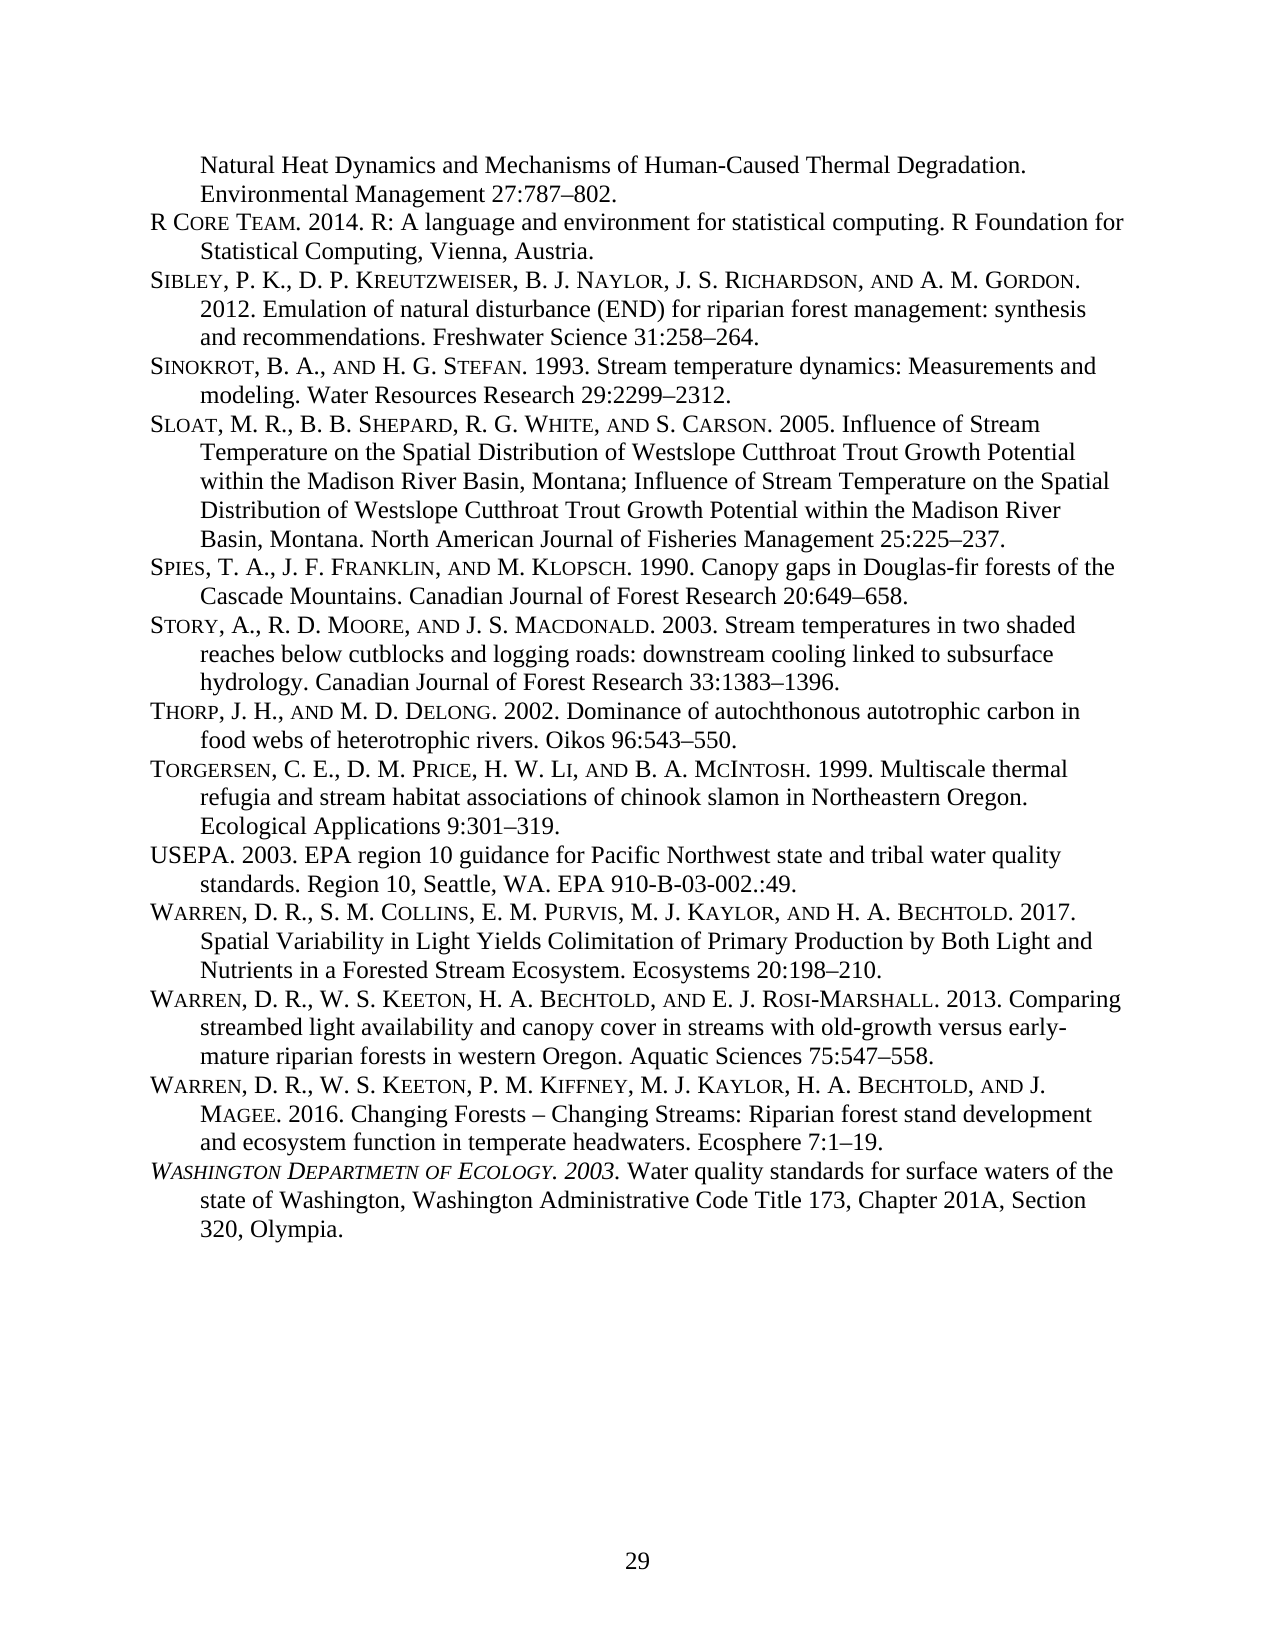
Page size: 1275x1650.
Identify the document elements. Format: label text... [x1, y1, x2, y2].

text Sibley, P. K., D. P. Kreutzweiser, B. J. Naylor, J. S. Richardson, and A. M. Gordon. 2012. Emulation of natural disturbance (END) for riparian forest management: synthesis and recommendations. Freshwater Science 31:258–264. [150, 265, 1125, 351]
text Torgersen, C. E., D. M. Price, H. W. Li, and B. A. McIntosh. 1999. Multiscale thermal refugia and stream habitat associations of chinook slamon in Northeastern Oregon. Ecological Applications 9:301–319. [150, 754, 1125, 840]
text Warren, D. R., S. M. Collins, E. M. Purvis, M. J. Kaylor, and H. A. Bechtold. 2017. Spatial Variability in Light Yields Colimitation of Primary Production by Both Light and Nutrients in a Forested Stream Ecosystem. Ecosystems 20:198–210. [150, 897, 1125, 984]
text Warren, D. R., W. S. Keeton, P. M. Kiffney, M. J. Kaylor, H. A. Bechtold, and J. Magee. 2016. Changing Forests – Changing Streams: Riparian forest stand development and ecosystem function in temperate headwaters. Ecosphere 7:1–19. [150, 1070, 1125, 1156]
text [150, 150, 1125, 207]
text Story, A., R. D. Moore, and J. S. Macdonald. 2003. Stream temperatures in two shaded reaches below cutblocks and logging roads: downstream cooling linked to subsurface hydrology. Canadian Journal of Forest Research 33:1383–1396. [150, 610, 1125, 696]
text Sinokrot, B. A., and H. G. Stefan. 1993. Stream temperature dynamics: Measurements and modeling. Water Resources Research 29:2299–2312. [150, 351, 1125, 409]
text USEPA. 2003. EPA region 10 guidance for Pacific Northwest state and tribal water quality standards. Region 10, Seattle, WA. EPA 910-B-03-002.:49. [150, 840, 1125, 897]
text Warren, D. R., W. S. Keeton, H. A. Bechtold, and E. J. Rosi-Marshall. 2013. Comparing streambed light availability and canopy cover in streams with old-growth versus early-mature riparian forests in western Oregon. Aquatic Sciences 75:547–558. [150, 984, 1125, 1070]
text Thorp, J. H., and M. D. Delong. 2002. Dominance of autochthonous autotrophic carbon in food webs of heterotrophic rivers. Oikos 96:543–550. [150, 696, 1125, 754]
text Spies, T. A., J. F. Franklin, and M. Klopsch. 1990. Canopy gaps in Douglas-fir forests of the Cascade Mountains. Canadian Journal of Forest Research 20:649–658. [150, 552, 1125, 610]
text Washington Departmetn of Ecology. 2003. Water quality standards for surface waters of the state of Washington, Washington Administrative Code Title 173, Chapter 201A, Section 320, Olympia. [150, 1156, 1125, 1242]
text Sloat, M. R., B. B. Shepard, R. G. White, and S. Carson. 2005. Influence of Stream Temperature on the Spatial Distribution of Westslope Cutthroat Trout Growth Potential within the Madison River Basin, Montana; Influence of Stream Temperature on the Spatial Distribution of Westslope Cutthroat Trout Growth Potential within the Madison River Basin, Montana. North American Journal of Fisheries Management 25:225–237. [150, 409, 1125, 552]
text R Core Team. 2014. R: A language and environment for statistical computing. R Foundation for Statistical Computing, Vienna, Austria. [150, 207, 1125, 265]
